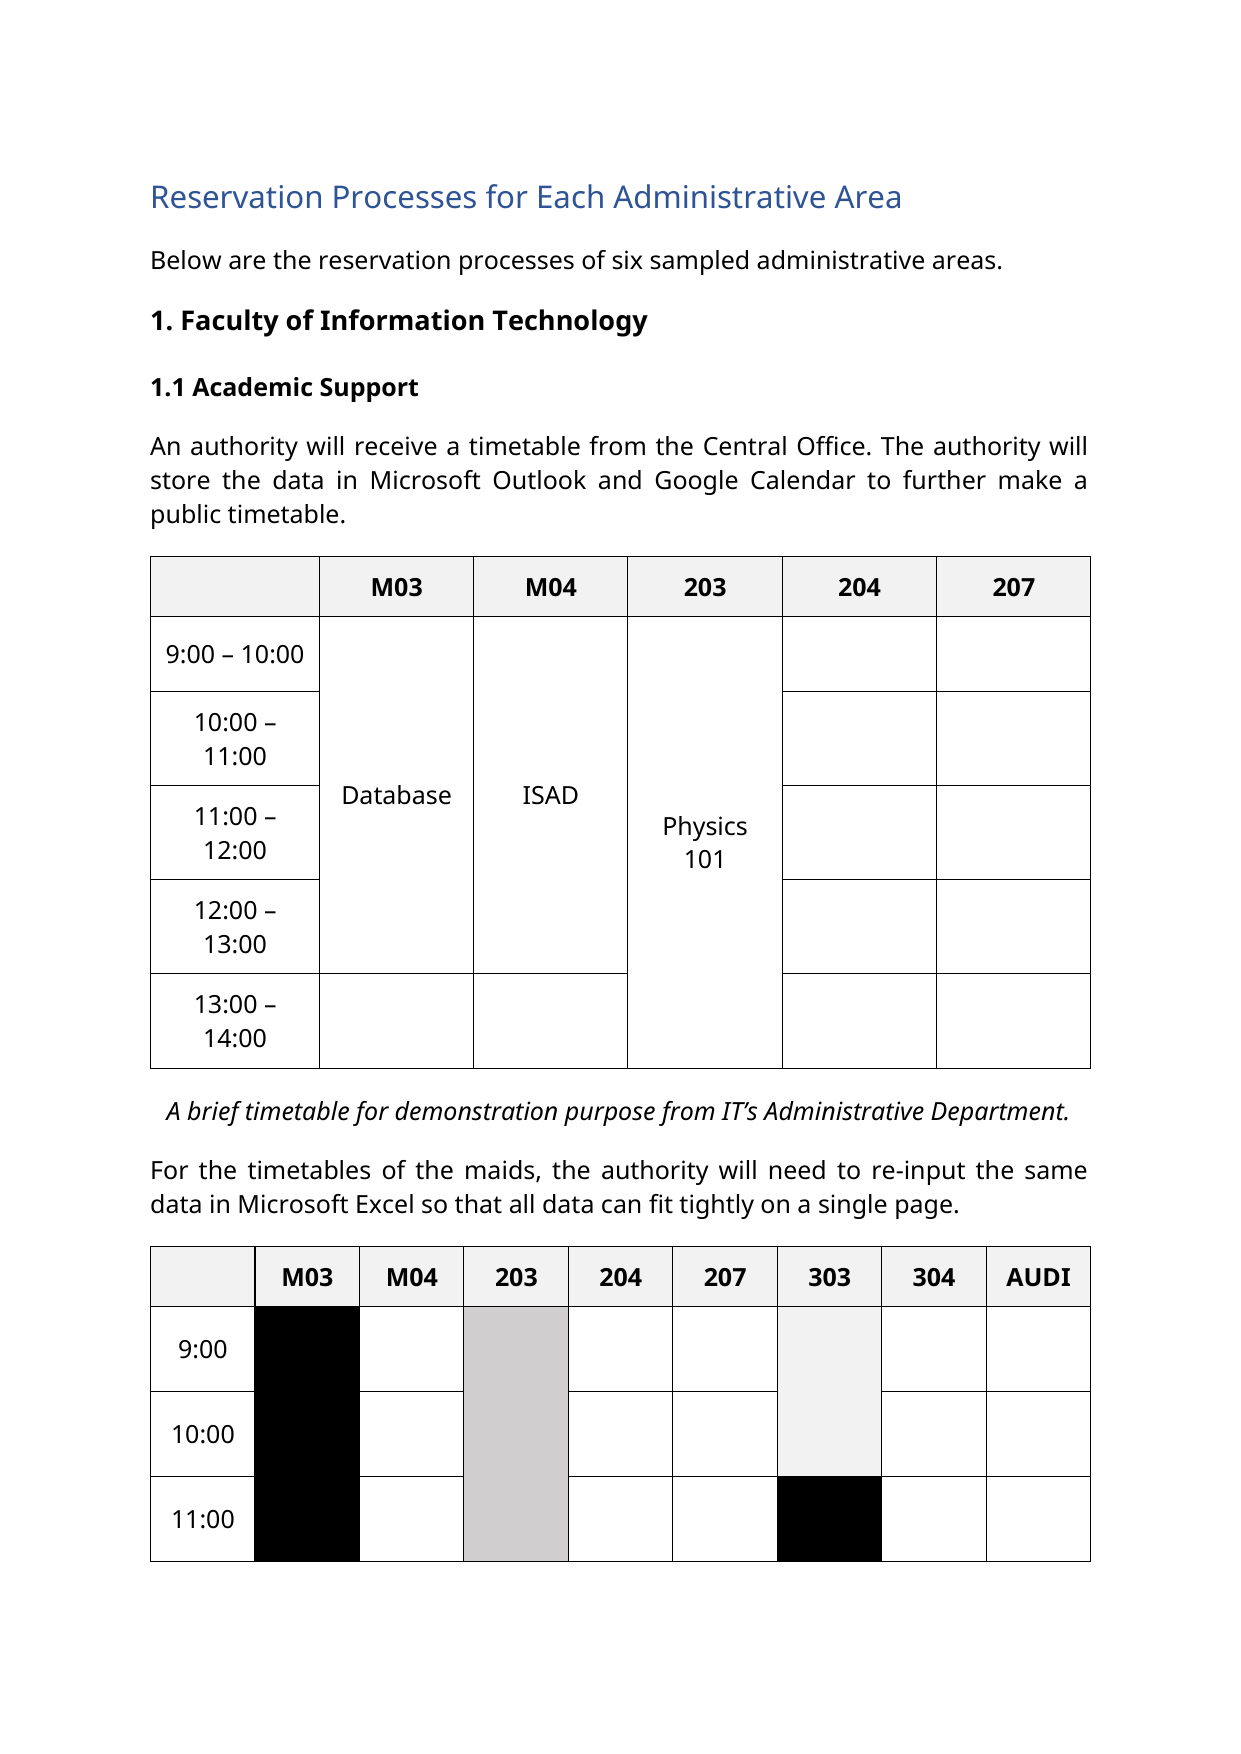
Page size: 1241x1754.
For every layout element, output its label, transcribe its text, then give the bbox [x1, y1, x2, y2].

table_cell [937, 880, 1090, 973]
table_cell 13:00 – 14:00 [151, 974, 319, 1067]
table_cell 9:00 [151, 1307, 254, 1391]
table_header Audi [987, 1247, 1090, 1306]
table_cell 11:00 [151, 1477, 254, 1561]
table_cell [778, 1477, 881, 1561]
table_cell [569, 1307, 672, 1391]
table_cell [569, 1392, 672, 1476]
table_cell [360, 1477, 463, 1561]
subtitle Reservation Processes for Each Administrative Area [150, 175, 1090, 218]
text An authority will receive a timetable from the Central Office. The authority will store the data in Microsoft Outlook and Google Calendar to further make a public timetable. [150, 428, 1090, 531]
text Below are the reservation processes of six sampled administrative areas. [150, 243, 1090, 277]
table_cell 10:00 – 11:00 [151, 692, 319, 785]
table_cell [360, 1307, 463, 1391]
table_header M03 [256, 1247, 359, 1306]
subtitle 1.1 Academic Support [150, 369, 1090, 403]
table_header [151, 1247, 254, 1306]
subtitle 1. Faculty of Information Technology [150, 302, 1090, 338]
table_cell [937, 617, 1090, 691]
text A brief timetable for demonstration purpose from IT’s Administrative Department. [150, 1093, 1090, 1128]
table_header M04 [360, 1247, 463, 1306]
table_cell ISAD [474, 617, 627, 973]
table_cell [987, 1477, 1090, 1561]
table_header M03 [320, 557, 473, 616]
table_cell [882, 1307, 986, 1391]
table_header 203 [464, 1247, 568, 1306]
table_cell [783, 786, 936, 879]
table_cell [320, 974, 473, 1067]
table_cell [882, 1392, 986, 1476]
table_cell 12:00 – 13:00 [151, 880, 319, 973]
table_cell [937, 974, 1090, 1067]
table_cell [673, 1307, 777, 1391]
table_cell 11:00 – 12:00 [151, 786, 319, 879]
table_header [151, 557, 319, 616]
table_header 303 [778, 1247, 881, 1306]
table_cell [673, 1477, 777, 1561]
table_cell [783, 692, 936, 785]
table_cell [474, 974, 627, 1067]
table_cell [569, 1477, 672, 1561]
table_cell [882, 1477, 986, 1561]
table_cell [783, 974, 936, 1067]
table_cell [987, 1392, 1090, 1476]
table_cell 10:00 [151, 1392, 254, 1476]
table_cell [256, 1307, 359, 1561]
table_cell Physics 101 [628, 617, 782, 1067]
table_header 304 [882, 1247, 986, 1306]
table_cell 9:00 – 10:00 [151, 617, 319, 691]
table_header 207 [937, 557, 1090, 616]
table_cell [778, 1307, 881, 1476]
table_cell [937, 692, 1090, 785]
table_cell [783, 617, 936, 691]
table_header 204 [569, 1247, 672, 1306]
table_header 204 [783, 557, 936, 616]
table_cell [937, 786, 1090, 879]
table_cell [783, 880, 936, 973]
table_cell Database [320, 617, 473, 973]
table_header 203 [628, 557, 782, 616]
table_header 207 [673, 1247, 777, 1306]
table_header M04 [474, 557, 627, 616]
table_cell [464, 1307, 568, 1561]
text For the timetables of the maids, the authority will need to re-input the same data in Microsoft Excel so that all data can fit tightly on a single page. [150, 1153, 1090, 1221]
table_cell [673, 1392, 777, 1476]
table_cell [360, 1392, 463, 1476]
table_cell [987, 1307, 1090, 1391]
